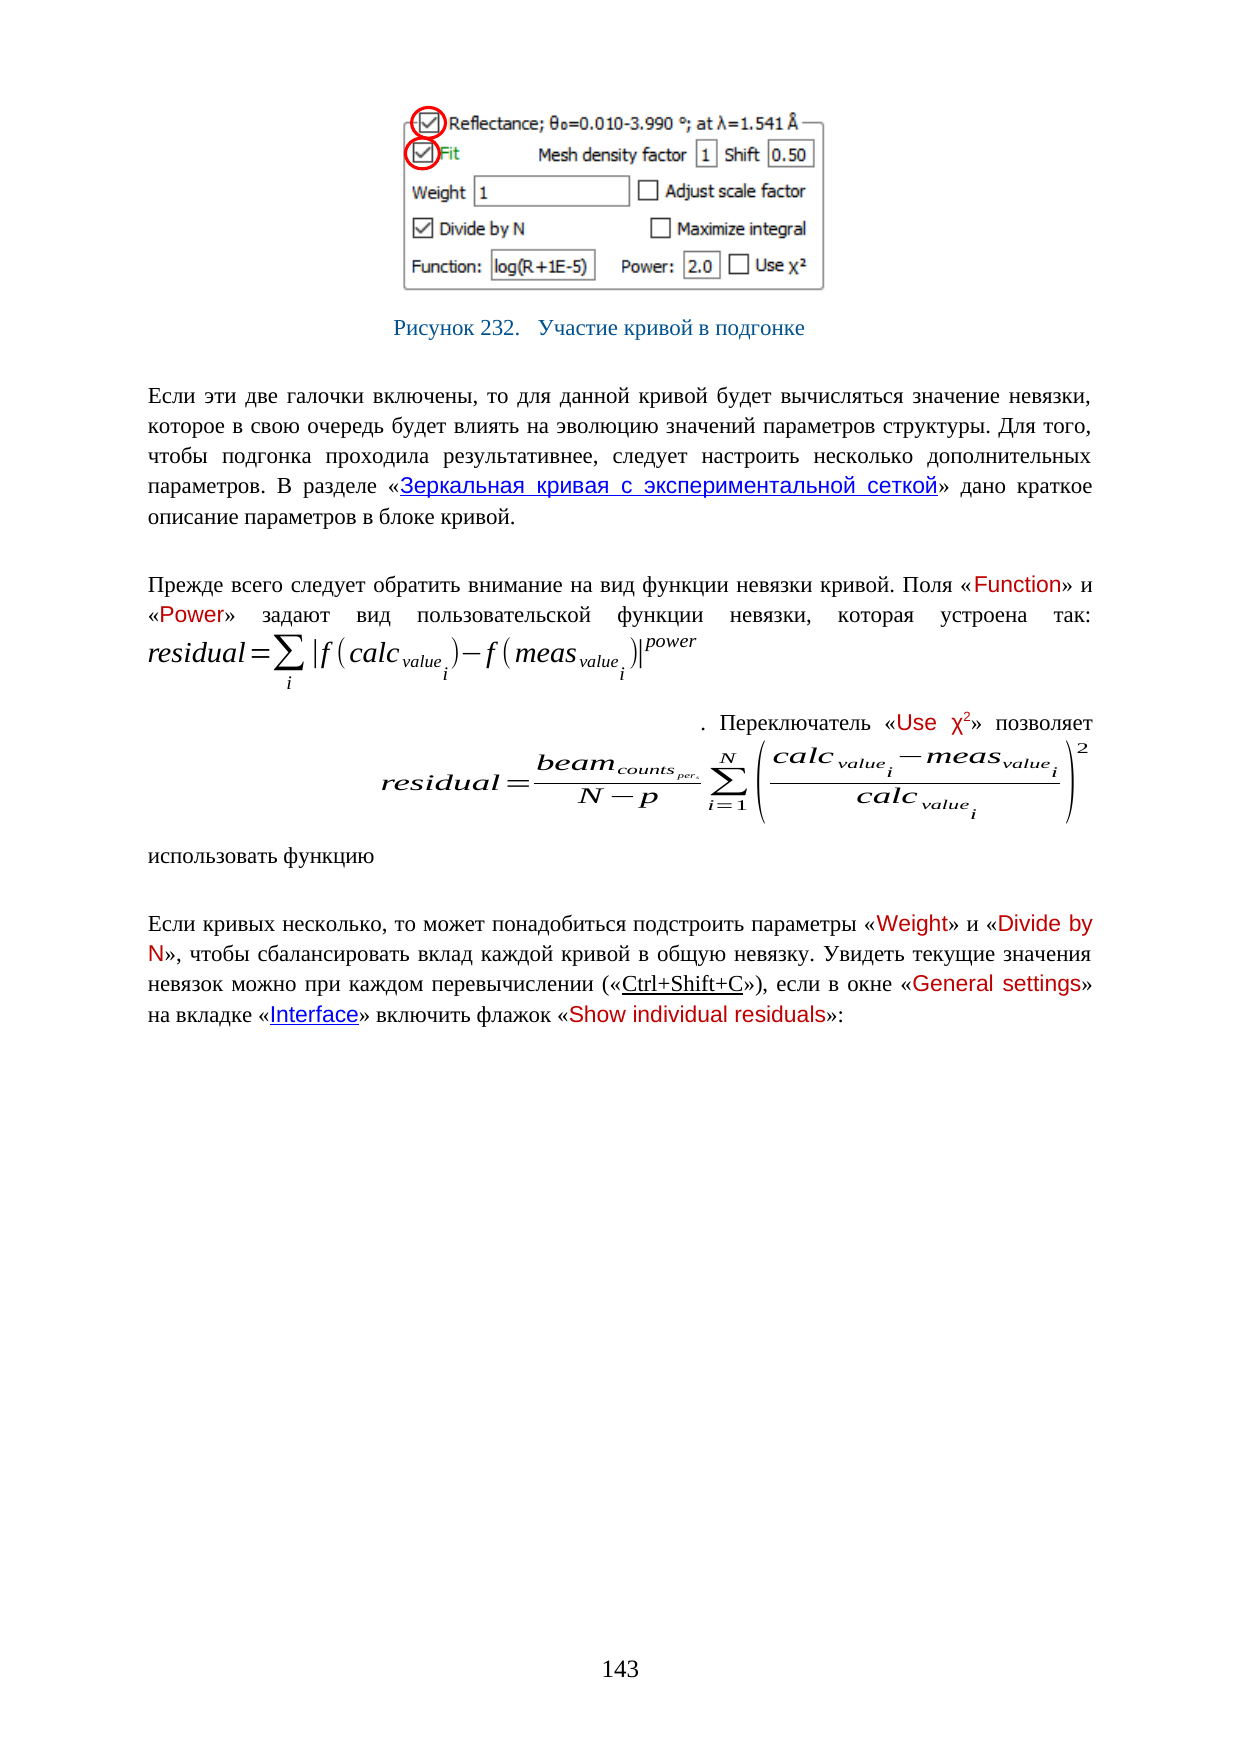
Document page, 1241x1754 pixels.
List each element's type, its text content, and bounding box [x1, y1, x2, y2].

picture [414, 110, 443, 136]
picture [408, 140, 437, 167]
text Если эти две галочки включены, то для данной кривой будет вычисляться значение невязки, которое в свою очередь будет влиять на эволюцию значений параметров структуры. Для того, чтобы подгонка проходила результативнее, следует настроить несколько дополнительных параметров. В разделе «Зеркальная кривая с экспериментальной сеткой» дано краткое описание параметров в блоке кривой. [148, 382, 1093, 529]
text Прежде всего следует обратить внимание на вид функции невязки кривой. Поля «Function» и «Power» задают вид пользовательской функции невязки, которая устроена так: . Переключатель «Use χ2» позволяет использовать функцию [148, 571, 1093, 868]
text Если кривых несколько, то может понадобиться подстроить параметры «Weight» и «Divide by N», чтобы сбалансировать вклад каждой кривой в общую невязку. Увидеть текущие значения невязок можно при каждом перевычислении («Ctrl+Shift+C»), если в окне «General settings» на вкладке «Interface» включить флажок «Show individual residuals»: [148, 910, 1093, 1027]
picture [399, 108, 829, 295]
